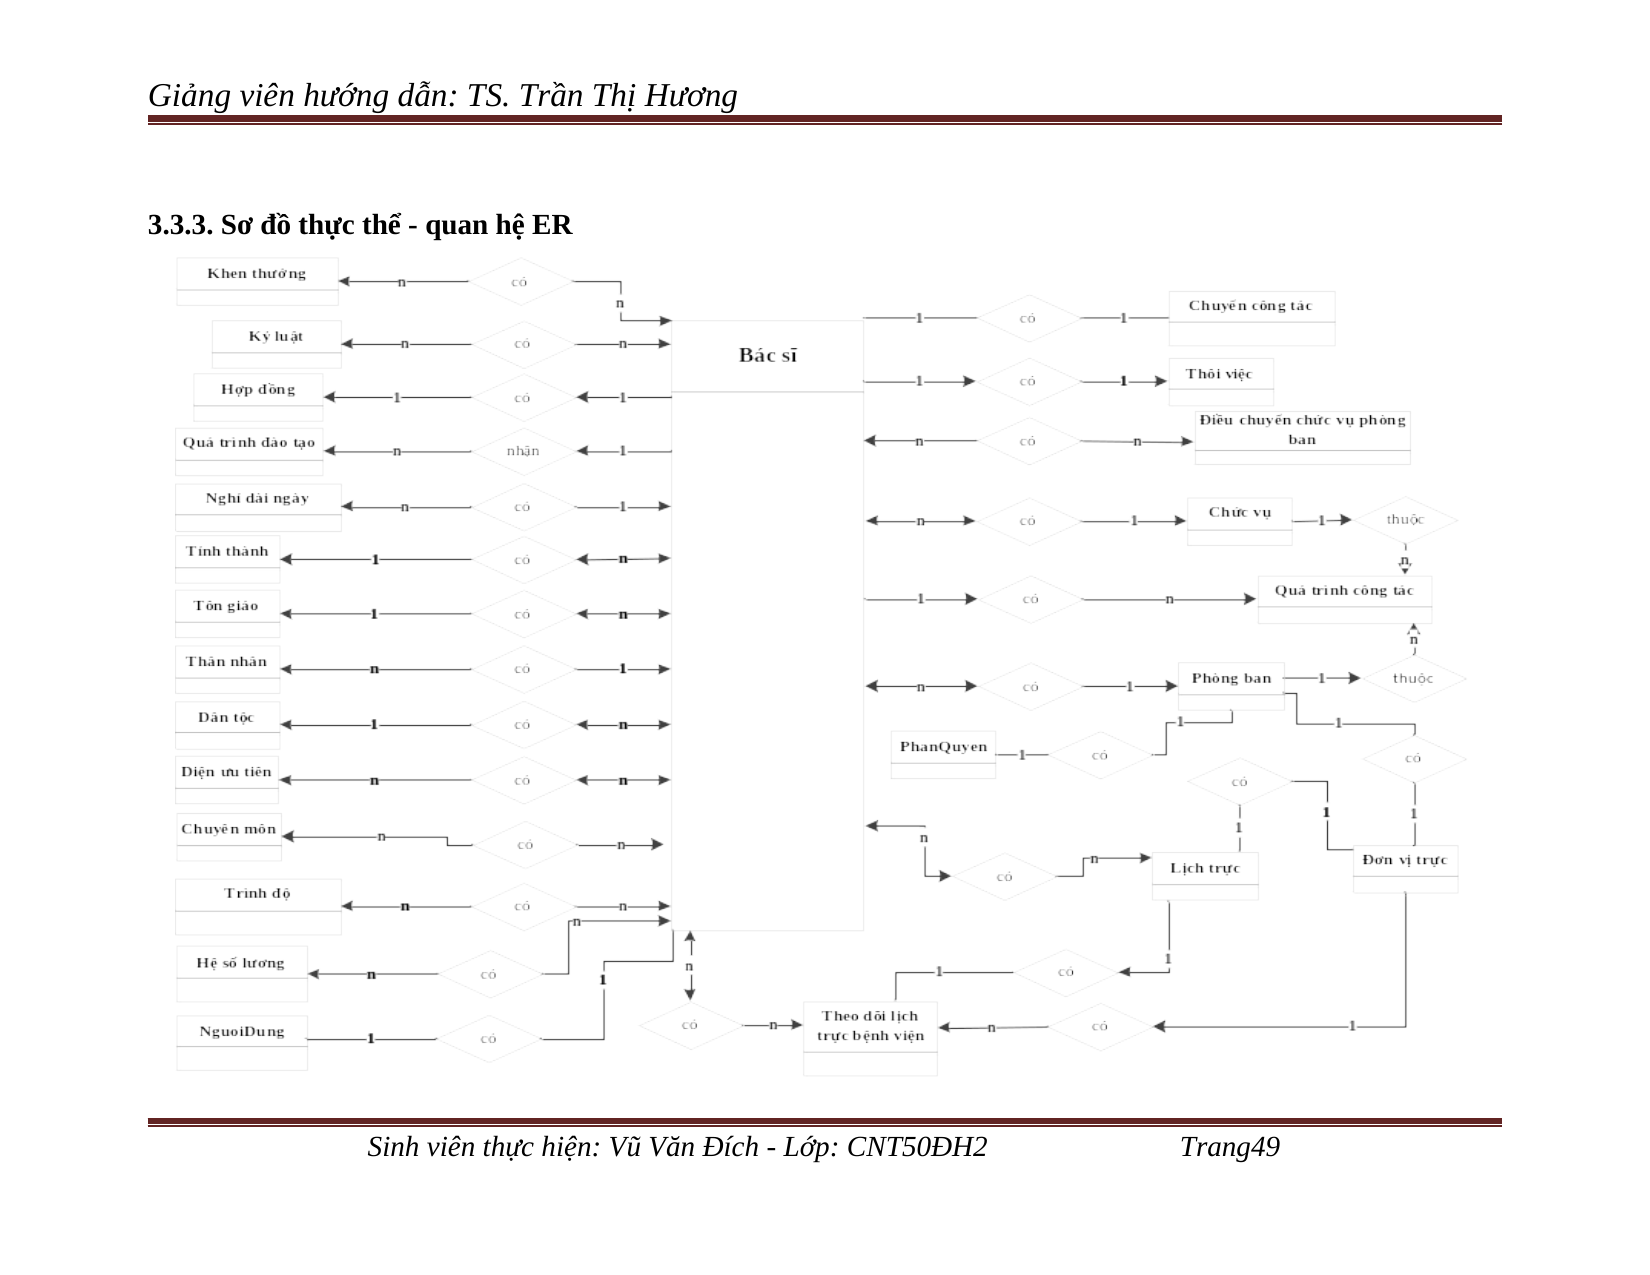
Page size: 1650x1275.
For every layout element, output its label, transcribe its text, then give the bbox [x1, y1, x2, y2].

subtitle 3.3.3. Sơ đồ thực thể - quan hệ ER [148, 207, 1502, 240]
